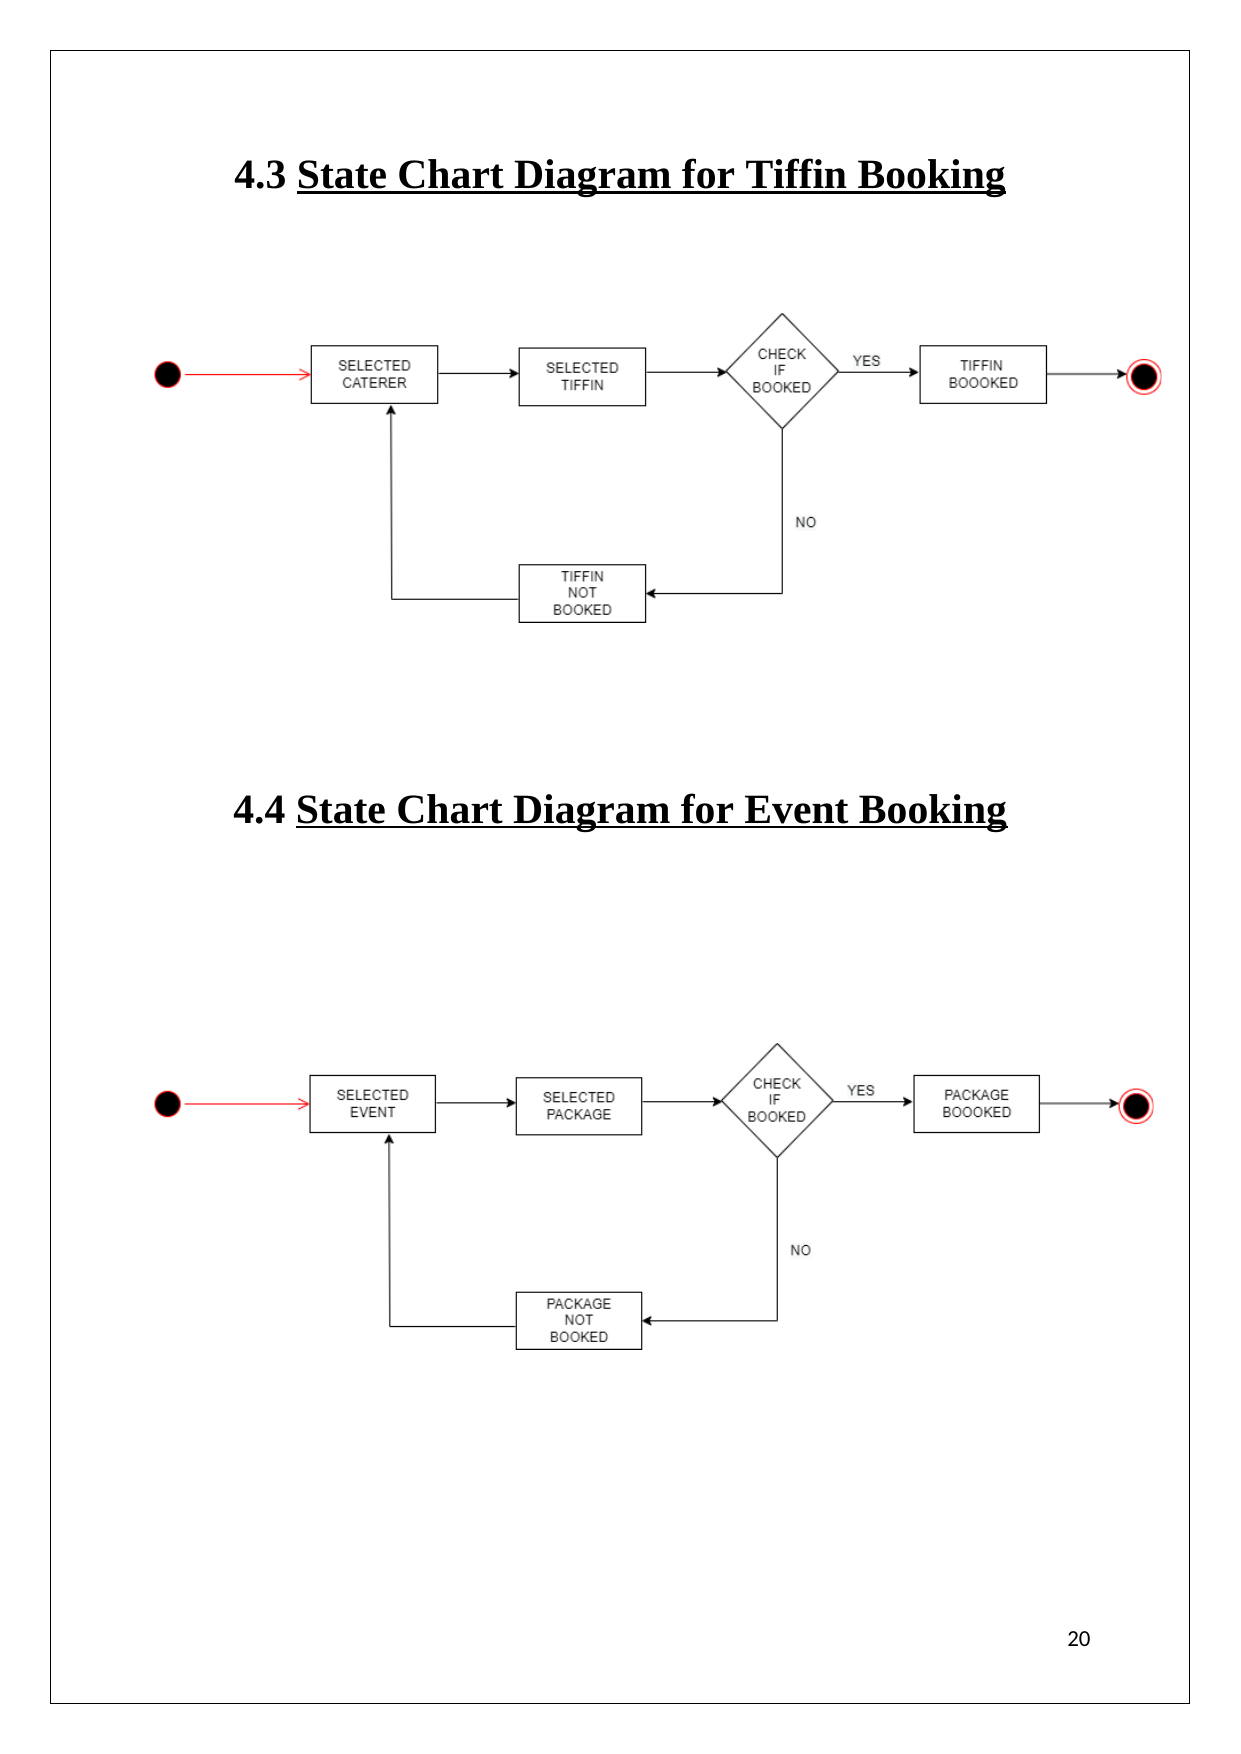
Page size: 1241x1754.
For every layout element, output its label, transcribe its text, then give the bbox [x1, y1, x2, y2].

text 4.3 State Chart Diagram for Tiffin Booking [150, 150, 1090, 198]
text 4.4 State Chart Diagram for Event Booking [150, 784, 1090, 832]
picture [150, 313, 1162, 623]
picture [150, 1043, 1154, 1350]
